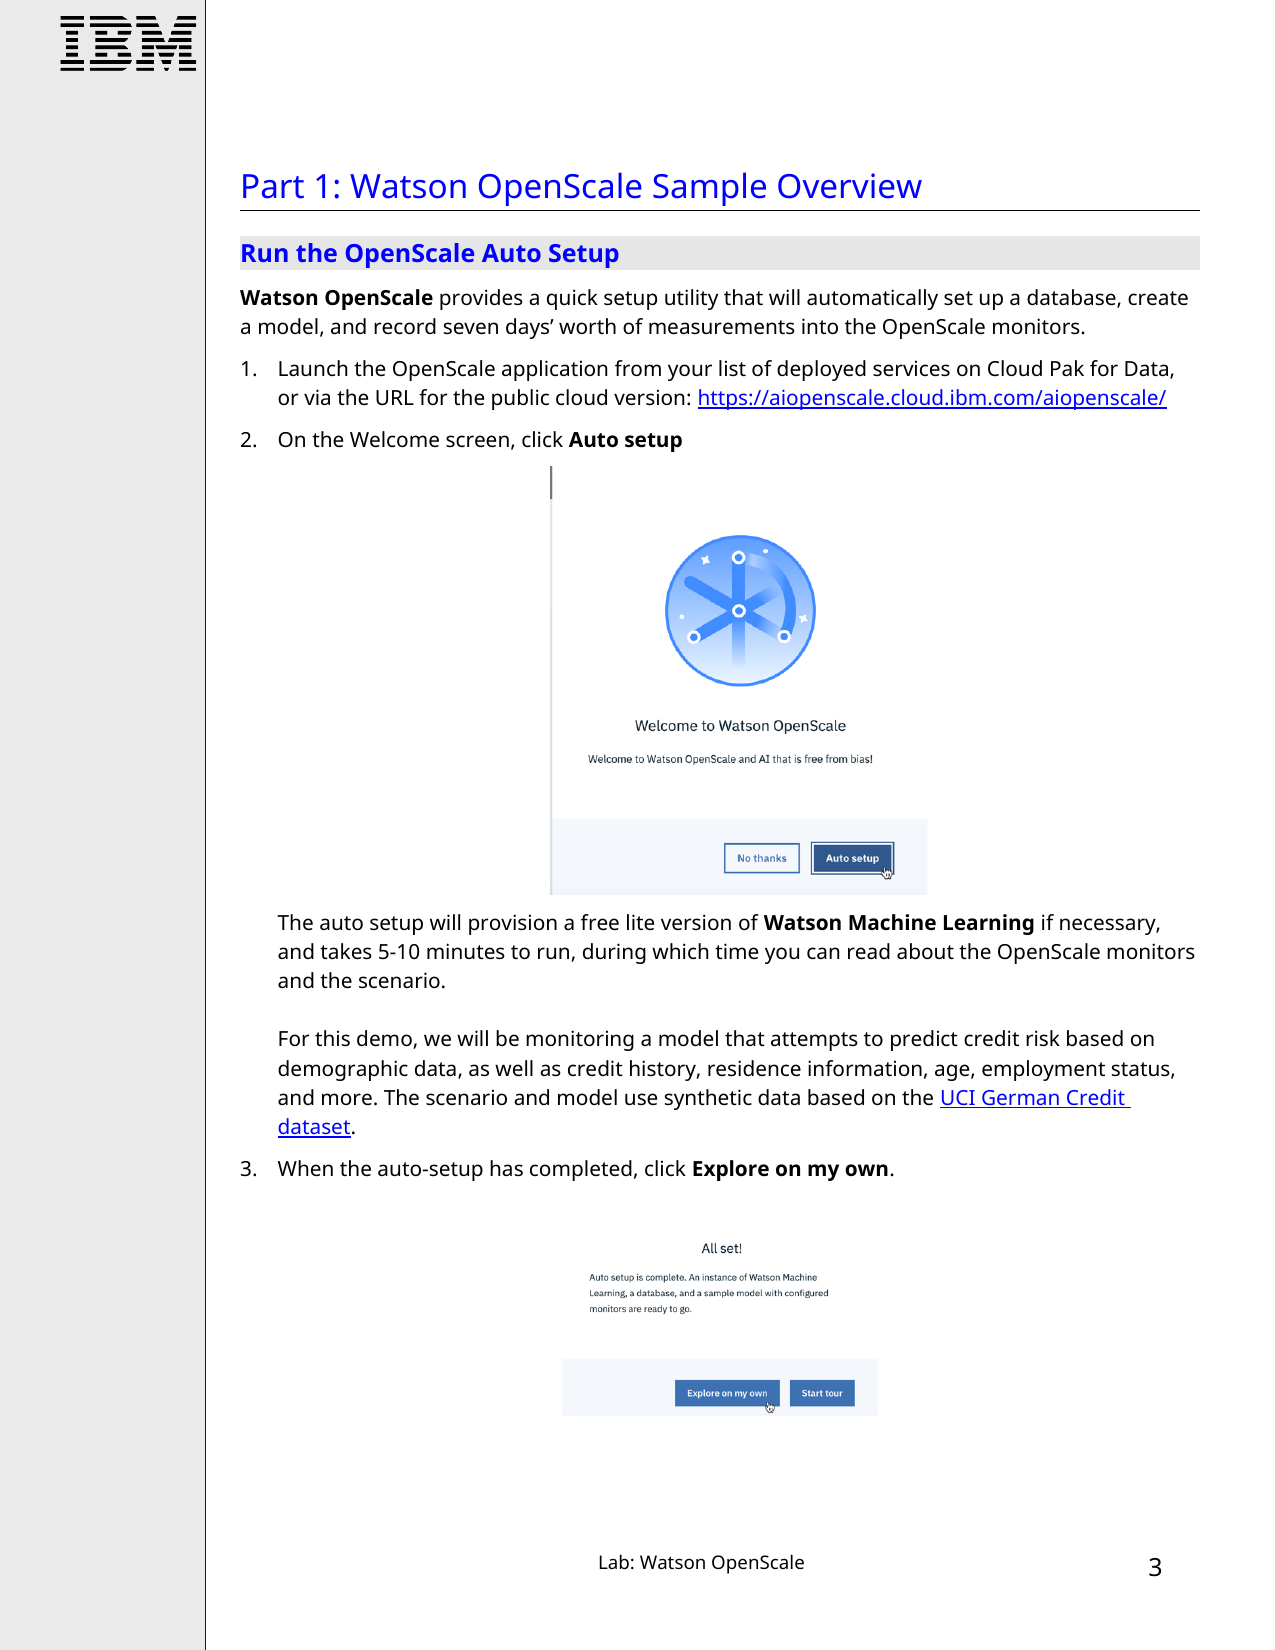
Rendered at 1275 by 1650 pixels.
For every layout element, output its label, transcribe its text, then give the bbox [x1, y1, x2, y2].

picture [60, 16, 197, 71]
subtitle Run the OpenScale Auto Setup [240, 236, 1200, 270]
subtitle Part 1: Watson OpenScale Sample Overview [240, 162, 1200, 210]
picture [550, 466, 928, 895]
list Launch the OpenScale application from your list of deployed services on Cloud Pak for Data, or via the URL for the public cloud version: https://aiopenscale.cloud.ibm.com/aiopenscale/ [240, 353, 1200, 412]
text The auto setup will provision a free lite version of Watson Machine Learning if necessary, and takes 5-10 minutes to run, during which time you can read about the OpenScale monitors and the scenario. For this demo, we will be monitoring a model that attempts to predict credit risk based on demographic data, as well as credit history, residence information, age, employment status, and more. The scenario and model use synthetic data based on the UCI German Credit dataset. [277, 907, 1200, 1141]
text Watson OpenScale provides a quick setup utility that will automatically set up a database, create a model, and record seven days’ worth of measurements into the OpenScale monitors. [240, 283, 1200, 341]
picture [562, 1236, 878, 1416]
list On the Welcome screen, click Auto setup [240, 424, 1200, 453]
list When the auto-setup has completed, click Explore on my own. [240, 1153, 1200, 1182]
